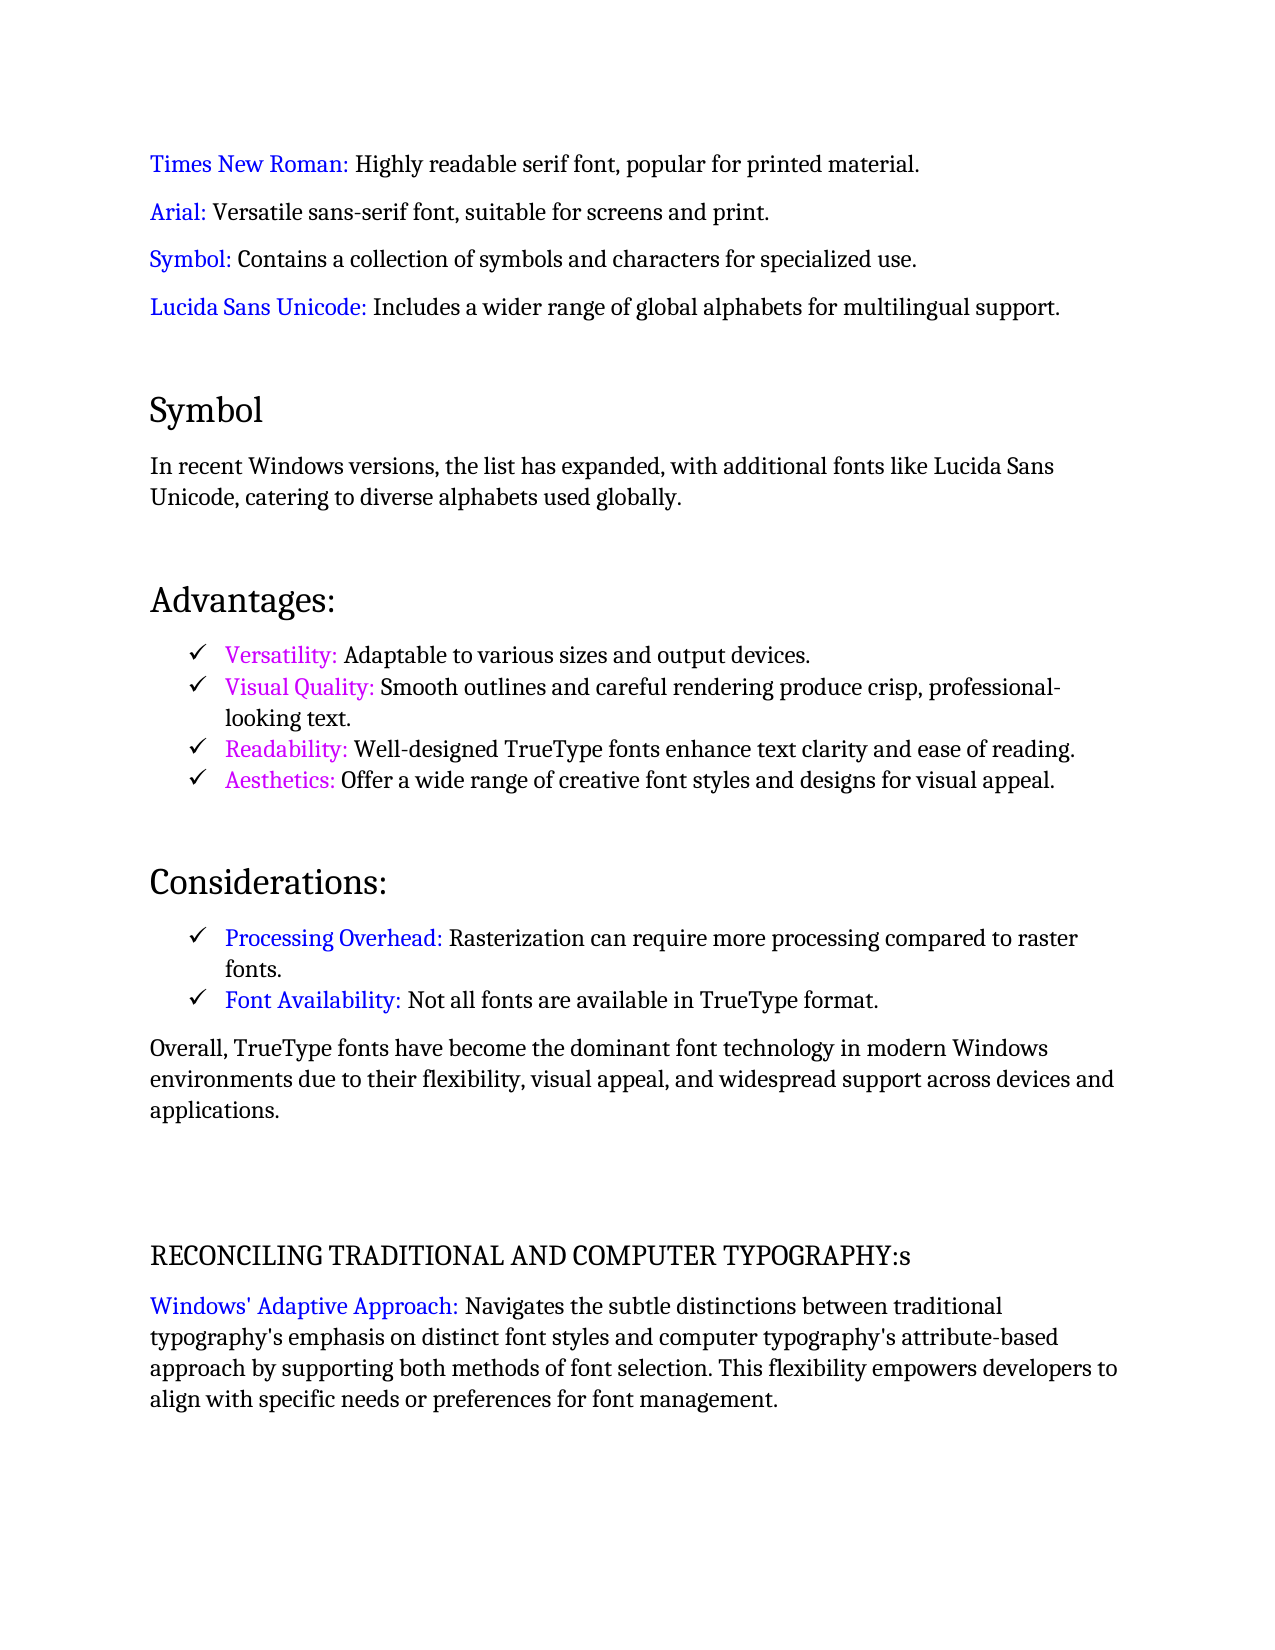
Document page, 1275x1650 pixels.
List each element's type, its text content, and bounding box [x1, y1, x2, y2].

text Advantages: [150, 578, 1125, 621]
text Symbol [150, 388, 1125, 432]
list Processing Overhead: Rasterization can require more processing compared to raster fonts. [187, 924, 1125, 984]
list Visual Quality: Smooth outlines and careful rendering produce crisp, professional-looking text. [187, 672, 1125, 732]
text Considerations: [150, 861, 1125, 904]
text Lucida Sans Unicode: Includes a wider range of global alphabets for multilingual support. [150, 293, 1125, 322]
text In recent Windows versions, the list has expanded, with additional fonts like Lucida Sans Unicode, catering to diverse alphabets used globally. [150, 452, 1125, 512]
text RECONCILING TRADITIONAL AND COMPUTER TYPOGRAPHY:s [150, 1239, 1125, 1273]
list Font Availability: Not all fonts are available in TrueType format. [187, 986, 1125, 1015]
text Times New Roman: Highly readable serif font, popular for printed material. [150, 150, 1125, 179]
text Overall, TrueType fonts have become the dominant font technology in modern Windows environments due to their flexibility, visual appeal, and widespread support across devices and applications. [150, 1034, 1125, 1125]
text Windows' Adaptive Approach: Navigates the subtle distinctions between traditional typography's emphasis on distinct font styles and computer typography's attribute-based approach by supporting both methods of font selection. This flexibility empowers developers to align with specific needs or preferences for font management. [150, 1292, 1125, 1414]
list Aesthetics: Offer a wide range of creative font styles and designs for visual appeal. [187, 766, 1125, 794]
text Arial: Versatile sans-serif font, suitable for screens and print. [150, 198, 1125, 226]
list Versatility: Adaptable to various sizes and output devices. [187, 641, 1125, 670]
text Symbol: Contains a collection of symbols and characters for specialized use. [150, 245, 1125, 274]
list Readability: Well-designed TrueType fonts enhance text clarity and ease of reading. [187, 734, 1125, 763]
